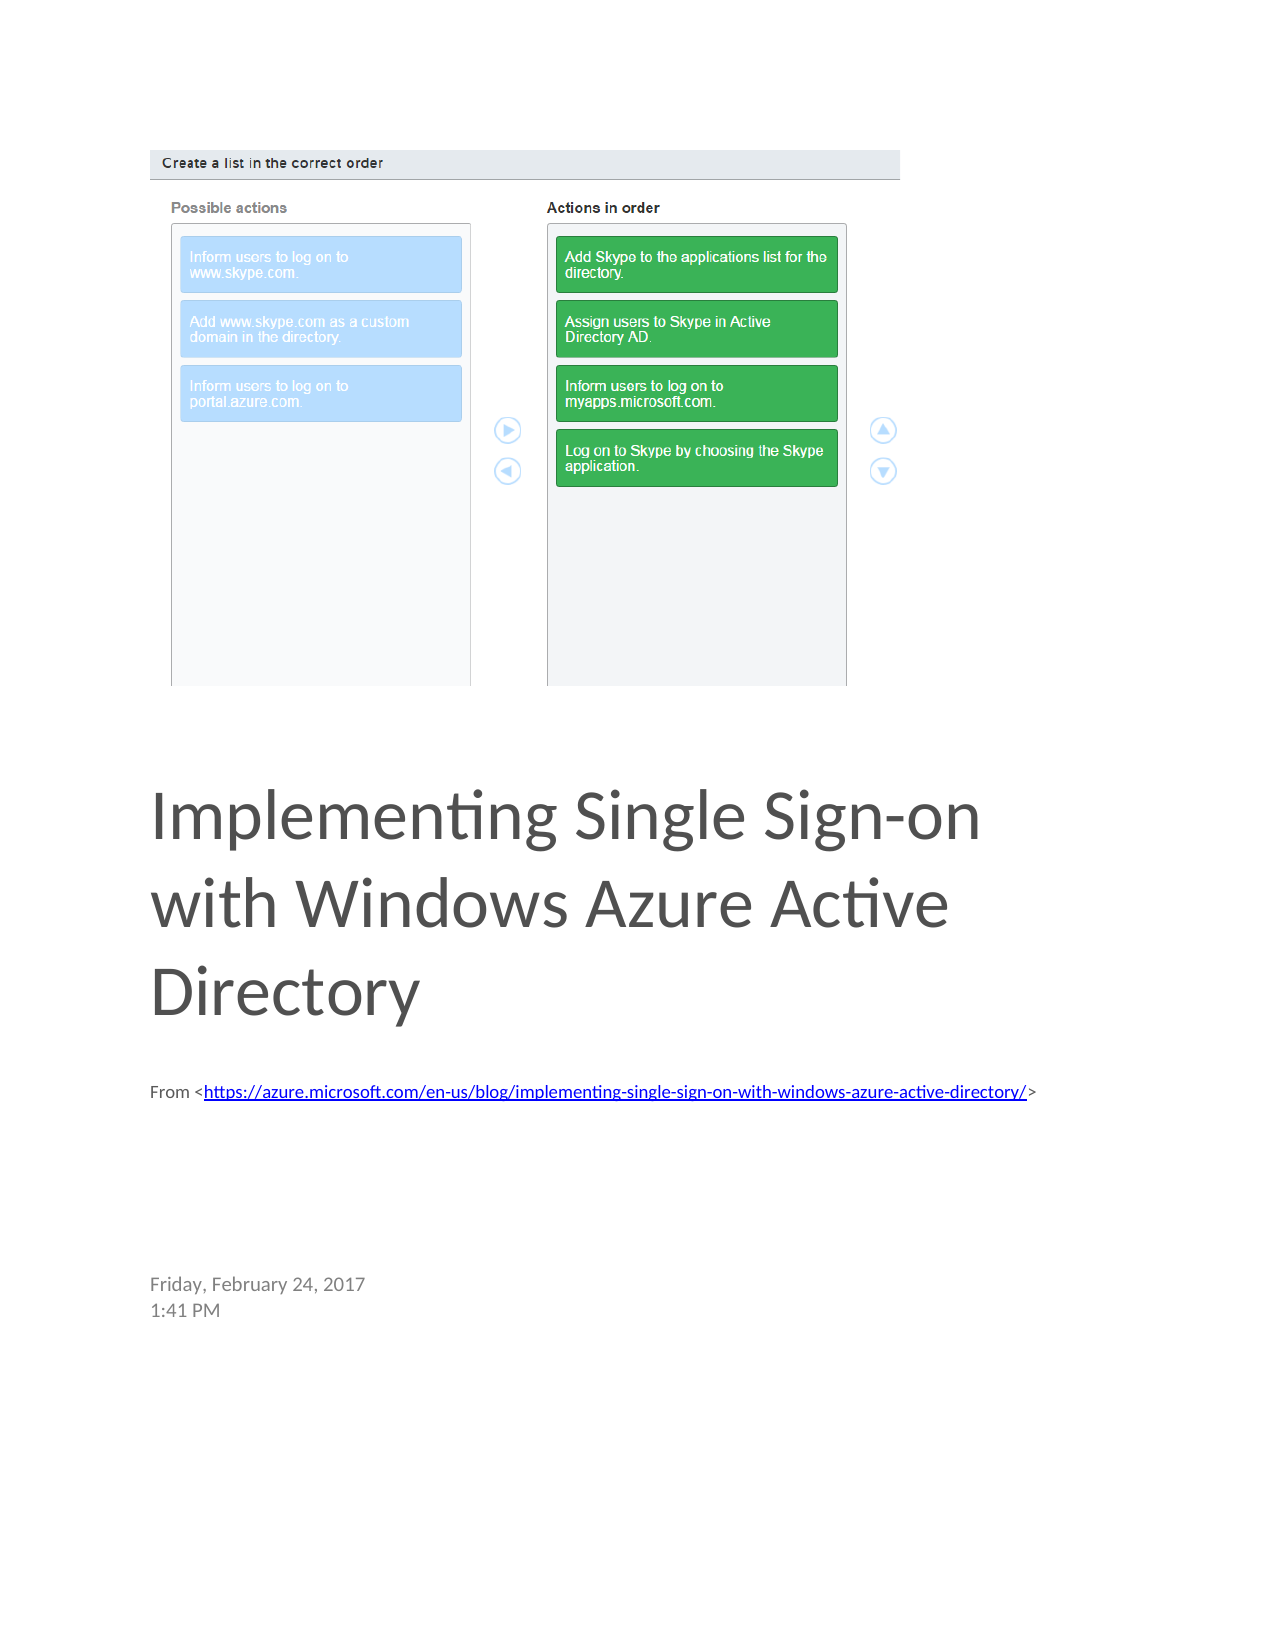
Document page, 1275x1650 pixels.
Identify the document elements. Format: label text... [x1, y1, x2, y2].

text From <https://azure.microsoft.com/en-us/blog/implementing-single-sign-on-with-windows-azure-active-directory/> [150, 1080, 1125, 1103]
picture [150, 150, 901, 686]
text Friday, February 24, 2017 [150, 1272, 1125, 1297]
text Implementing Single Sign-on with Windows Azure Active Directory [421, 770, 1125, 1033]
text 1:41 PM [150, 1297, 1125, 1322]
